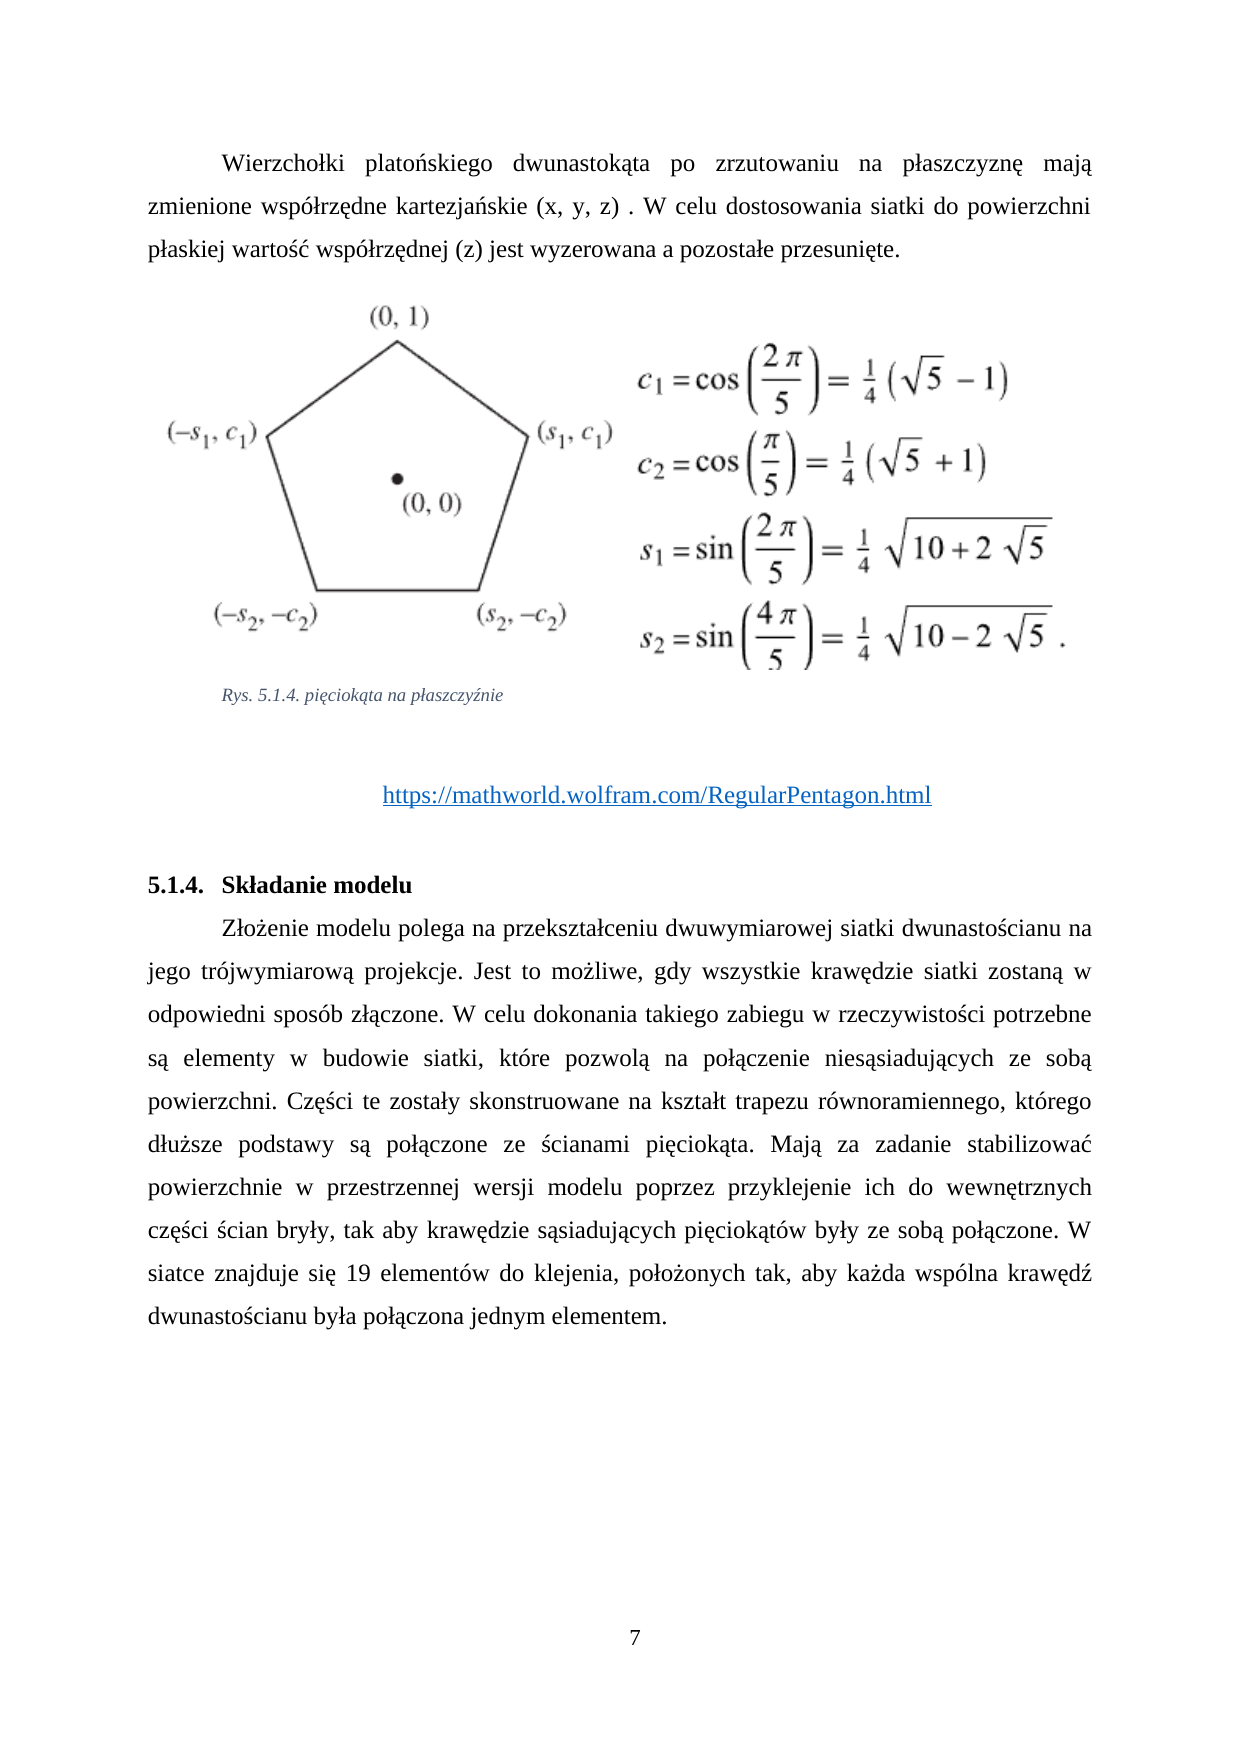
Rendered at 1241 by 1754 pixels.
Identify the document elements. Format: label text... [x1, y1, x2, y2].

picture [147, 277, 1073, 670]
text https://mathworld.wolfram.com/RegularPentagon.html [148, 780, 1093, 808]
text Wierzchołki platońskiego dwunastokąta po zrzutowaniu na płaszczyznę mają zmienione współrzędne kartezjańskie (x, y, z) . W celu dostosowania siatki do powierzchni płaskiej wartość współrzędnej (z) jest wyzerowana a pozostałe przesunięte. [148, 148, 1093, 263]
text Złożenie modelu polega na przekształceniu dwuwymiarowej siatki dwunastościanu na jego trójwymiarową projekcje. Jest to możliwe, gdy wszystkie krawędzie siatki zostaną w odpowiedni sposób złączone. W celu dokonania takiego zabiegu w rzeczywistości potrzebne są elementy w budowie siatki, które pozwolą na połączenie niesąsiadujących ze sobą powierzchni. Części te zostały skonstruowane na kształt trapezu równoramiennego, którego dłuższe podstawy są połączone ze ścianami pięciokąta. Mają za zadanie stabilizować powierzchnie w przestrzennej wersji modelu poprzez przyklejenie ich do wewnętrznych części ścian bryły, tak aby krawędzie sąsiadujących pięciokątów były ze sobą połączone. W siatce znajduje się 19 elementów do klejenia, położonych tak, aby każda wspólna krawędź dwunastościanu była połączona jednym elementem. [148, 913, 1093, 1330]
subtitle Składanie modelu [148, 870, 1093, 899]
